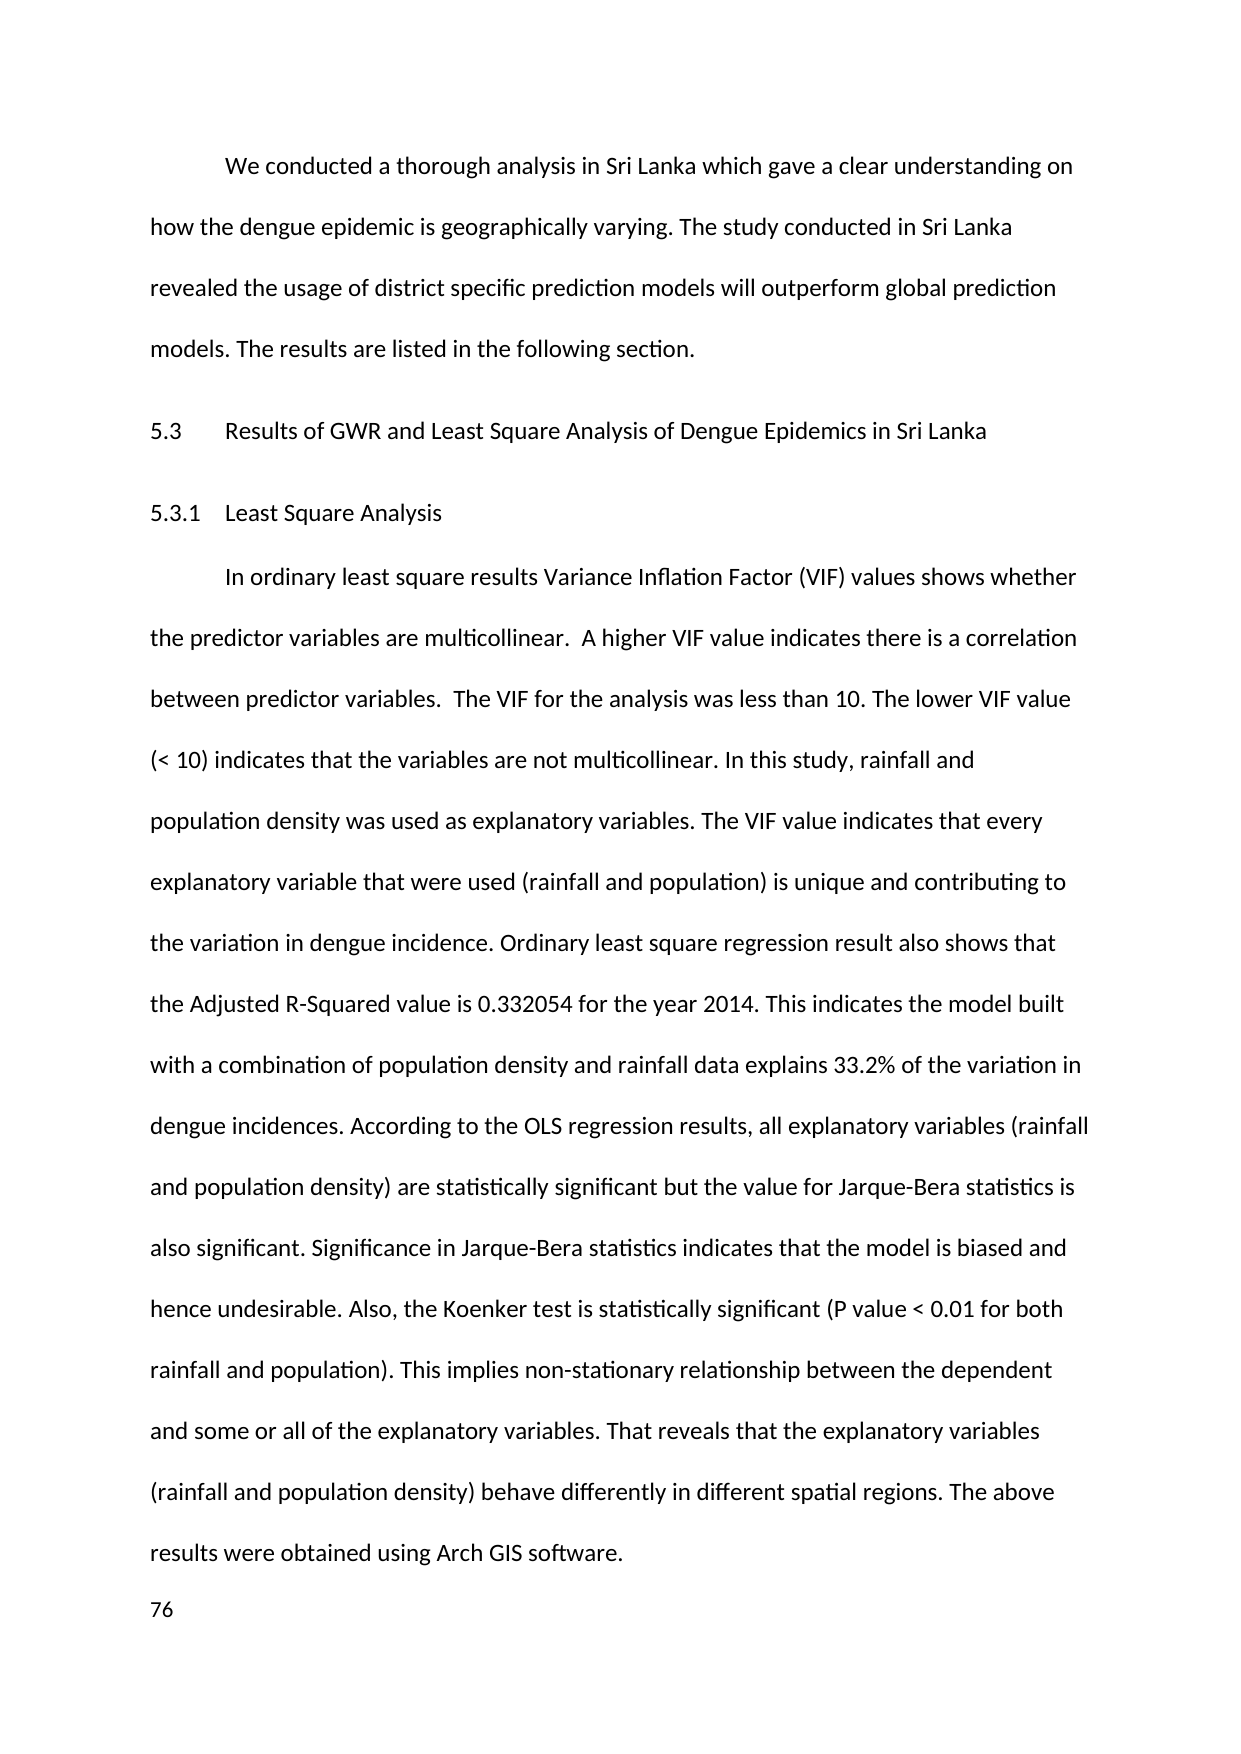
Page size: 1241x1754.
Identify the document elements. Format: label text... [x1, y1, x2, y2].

text In ordinary least square results Variance Inflation Factor (VIF) values shows whether the predictor variables are multicollinear. A higher VIF value indicates there is a correlation between predictor variables. The VIF for the analysis was less than 10. The lower VIF value (< 10) indicates that the variables are not multicollinear. In this study, rainfall and population density was used as explanatory variables. The VIF value indicates that every explanatory variable that were used (rainfall and population) is unique and contributing to the variation in dengue incidence. Ordinary least square regression result also shows that the Adjusted R-Squared value is 0.332054 for the year 2014. This indicates the model built with a combination of population density and rainfall data explains 33.2% of the variation in dengue incidences. According to the OLS regression results, all explanatory variables (rainfall and population density) are statistically significant but the value for Jarque-Bera statistics is also significant. Significance in Jarque-Bera statistics indicates that the model is biased and hence undesirable. Also, the Koenker test is statistically significant (P value < 0.01 for both rainfall and population). This implies non-stationary relationship between the dependent and some or all of the explanatory variables. That reveals that the explanatory variables (rainfall and population density) behave differently in different spatial regions. The above results were obtained using Arch GIS software. [150, 561, 1090, 1568]
text We conducted a thorough analysis in Sri Lanka which gave a clear understanding on how the dengue epidemic is geographically varying. The study conducted in Sri Lanka revealed the usage of district specific prediction models will outperform global prediction models. The results are listed in the following section. [150, 150, 1090, 364]
subtitle 5.3 Results of GWR and Least Square Analysis of Dengue Epidemics in Sri Lanka [150, 415, 1090, 446]
subtitle 5.3.1 Least Square Analysis [150, 497, 1090, 527]
